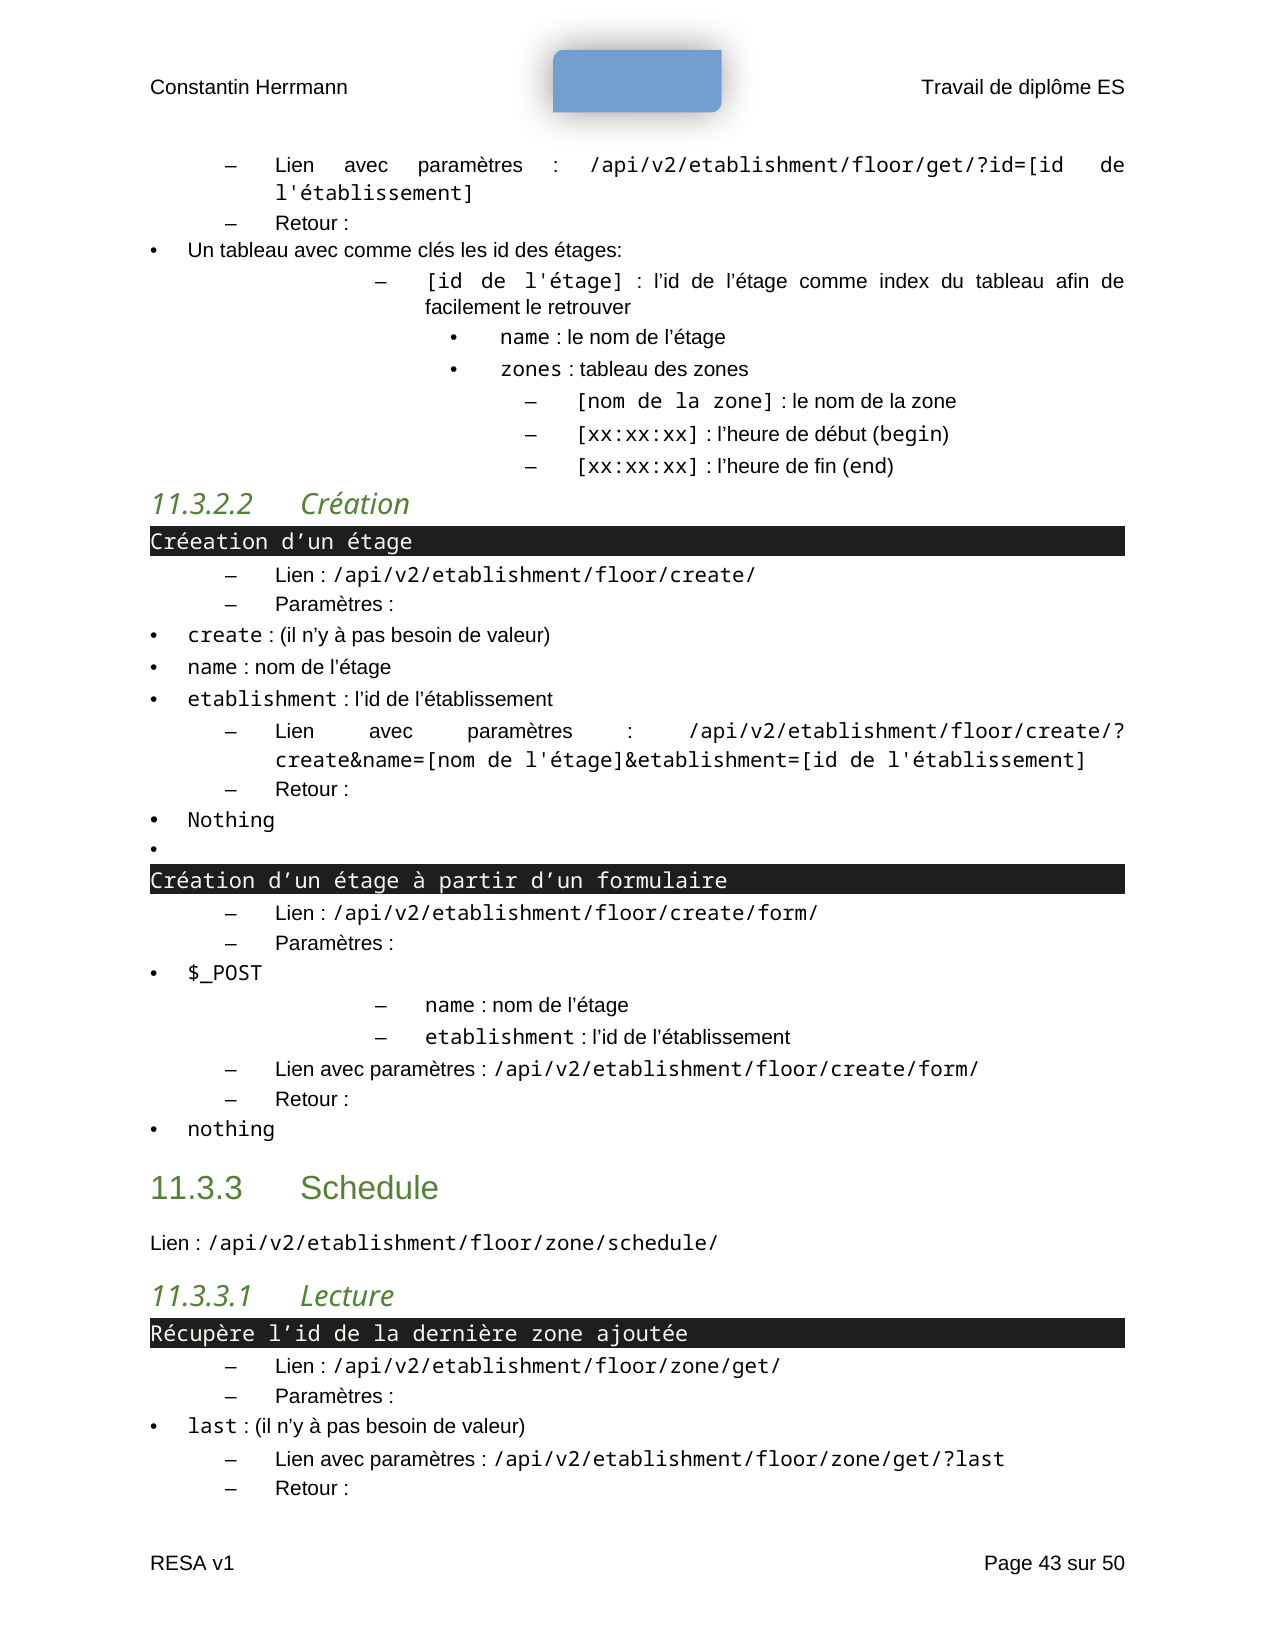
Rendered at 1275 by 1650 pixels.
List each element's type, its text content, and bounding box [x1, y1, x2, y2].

list Lien avec paramètres : /api/v2/etablishment/floor/create/?create&name=[nom de l'étage]&etablishment=[id de l'établissement] [225, 716, 1125, 773]
list etablishment : l’id de l’établissement [375, 1022, 1125, 1051]
subtitle Création [150, 483, 1125, 523]
list Lien : /api/v2/etablishment/floor/create/form/ [225, 898, 1125, 927]
text Récupère l’id de la dernière zone ajoutée [150, 1318, 1125, 1348]
text name : nom de l’étage [150, 652, 1125, 680]
list Lien avec paramètres : /api/v2/etablishment/floor/zone/get/?last [225, 1444, 1125, 1472]
list Lien avec paramètres : /api/v2/etablishment/floor/get/?id=[id de l'établissement] [225, 150, 1125, 207]
list name : le nom de l’étage [450, 322, 1125, 351]
text Un tableau avec comme clés les id des étages: [150, 238, 1125, 262]
text $_POST [150, 958, 1125, 986]
subtitle Lecture [150, 1275, 1125, 1315]
list Paramètres : [225, 930, 1125, 954]
text nothing [150, 1114, 1125, 1143]
list Paramètres : [225, 592, 1125, 616]
text create : (il n’y à pas besoin de valeur) [150, 620, 1125, 648]
list Lien avec paramètres : /api/v2/etablishment/floor/create/form/ [225, 1054, 1125, 1083]
text Créeation d’un étage [150, 526, 1125, 556]
list Paramètres : [225, 1384, 1125, 1408]
list Retour : [225, 1476, 1125, 1500]
text Nothing [150, 805, 1125, 833]
list name : nom de l’étage [375, 990, 1125, 1019]
list Retour : [225, 211, 1125, 234]
text Création d’un étage à partir d’un formulaire [150, 864, 1125, 894]
list Retour : [225, 1087, 1125, 1111]
list [xx:xx:xx] : l’heure de début (begin) [525, 419, 1125, 447]
list Lien : /api/v2/etablishment/floor/create/ [225, 560, 1125, 588]
list [id de l'étage] : l’id de l’étage comme index du tableau afin de facilement le retrouver [375, 266, 1125, 318]
text etablishment : l’id de l’établissement [150, 684, 1125, 713]
list Retour : [225, 777, 1125, 801]
subtitle Schedule [150, 1168, 1125, 1206]
list Lien : /api/v2/etablishment/floor/zone/get/ [225, 1352, 1125, 1380]
list [nom de la zone] : le nom de la zone [525, 387, 1125, 415]
text last : (il n’y à pas besoin de valeur) [150, 1412, 1125, 1440]
list zones : tableau des zones [450, 354, 1125, 383]
text Lien : /api/v2/etablishment/floor/zone/schedule/ [150, 1228, 1125, 1257]
list [xx:xx:xx] : l’heure de fin (end) [525, 451, 1125, 479]
